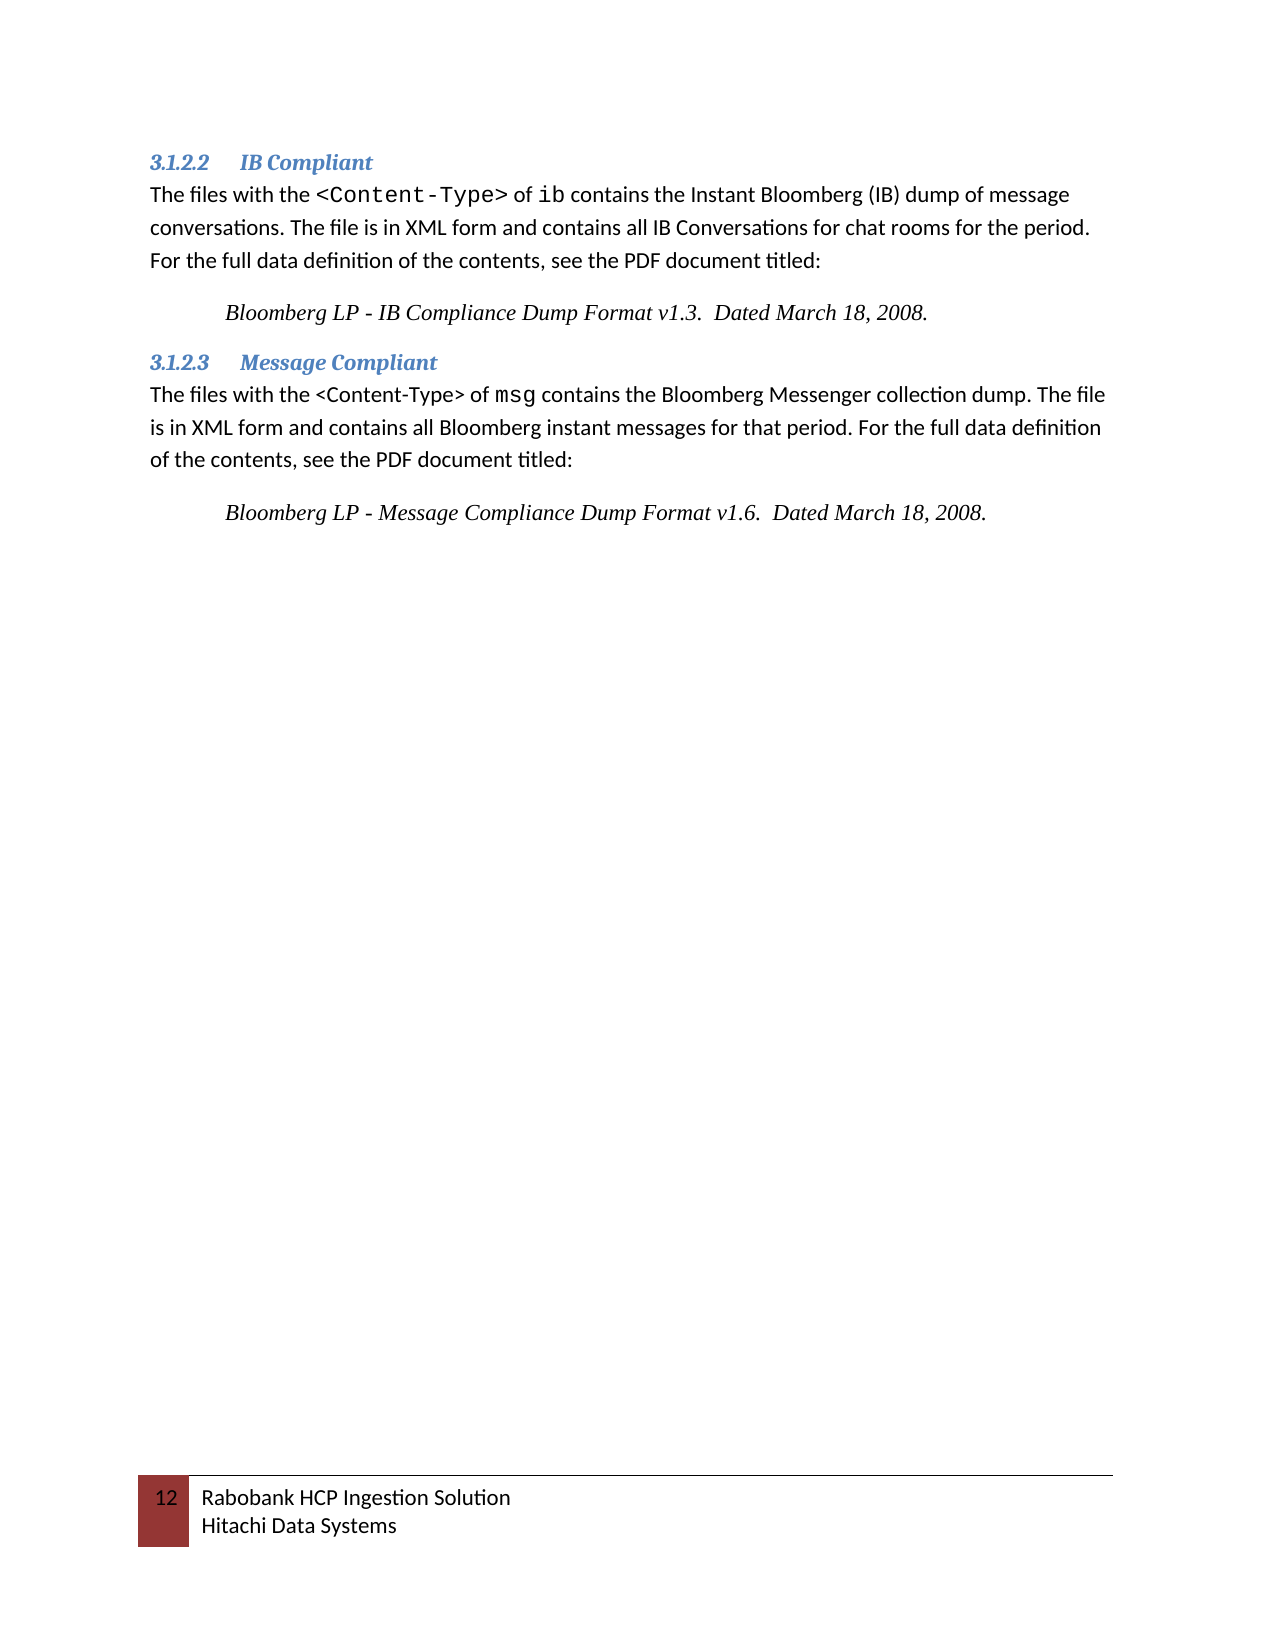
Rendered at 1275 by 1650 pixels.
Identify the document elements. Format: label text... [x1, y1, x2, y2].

subtitle IB Compliant [150, 150, 1125, 176]
subtitle Message Compliant [150, 350, 1125, 376]
text The files with the <Content-Type> of ib contains the Instant Bloomberg (IB) dump of message conversations. The file is in XML form and contains all IB Conversations for chat rooms for the period. For the full data definition of the contents, see the PDF document titled: [150, 180, 1125, 274]
text Bloomberg LP - Message Compliance Dump Format v1.6. Dated March 18, 2008. [225, 498, 1125, 525]
text The files with the <Content-Type> of msg contains the Bloomberg Messenger collection dump. The file is in XML form and contains all Bloomberg instant messages for that period. For the full data definition of the contents, see the PDF document titled: [150, 380, 1125, 473]
text Bloomberg LP - IB Compliance Dump Format v1.3. Dated March 18, 2008. [225, 299, 1125, 325]
